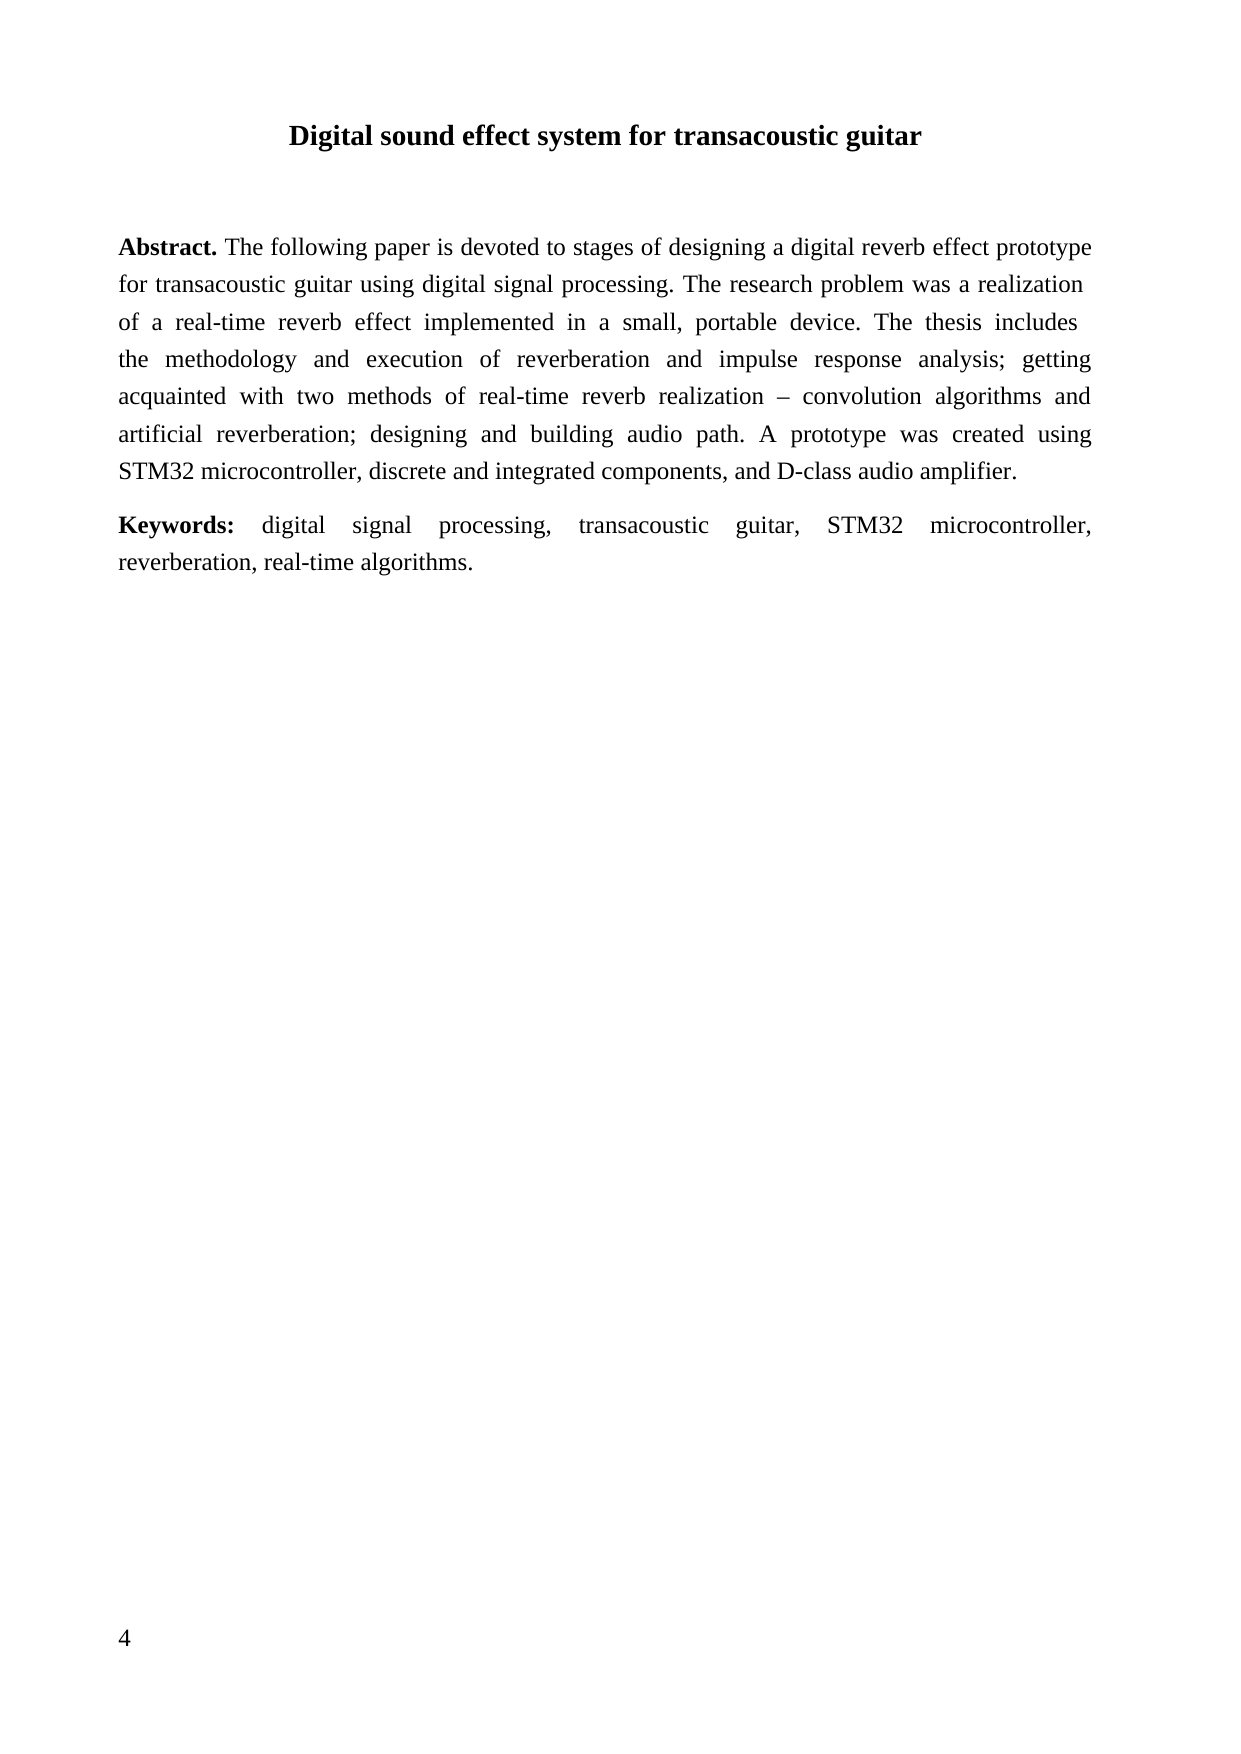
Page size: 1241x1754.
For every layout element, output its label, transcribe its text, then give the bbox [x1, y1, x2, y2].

text Keywords: digital signal processing, transacoustic guitar, STM32 microcontroller, reverberation, real-time algorithms. [118, 510, 1092, 576]
text Abstract. The following paper is devoted to stages of designing a digital reverb effect prototype for transacoustic guitar using digital signal processing. The research problem was a realization of a real-time reverb effect implemented in a small, portable device. The thesis includes the methodology and execution of reverberation and impulse response analysis; getting acquainted with two methods of real-time reverb realization – convolution algorithms and artificial reverberation; designing and building audio path. A prototype was created using STM32 microcontroller, discrete and integrated components, and D-class audio amplifier. [118, 232, 1092, 485]
text Digital sound effect system for transacoustic guitar [118, 118, 1092, 152]
